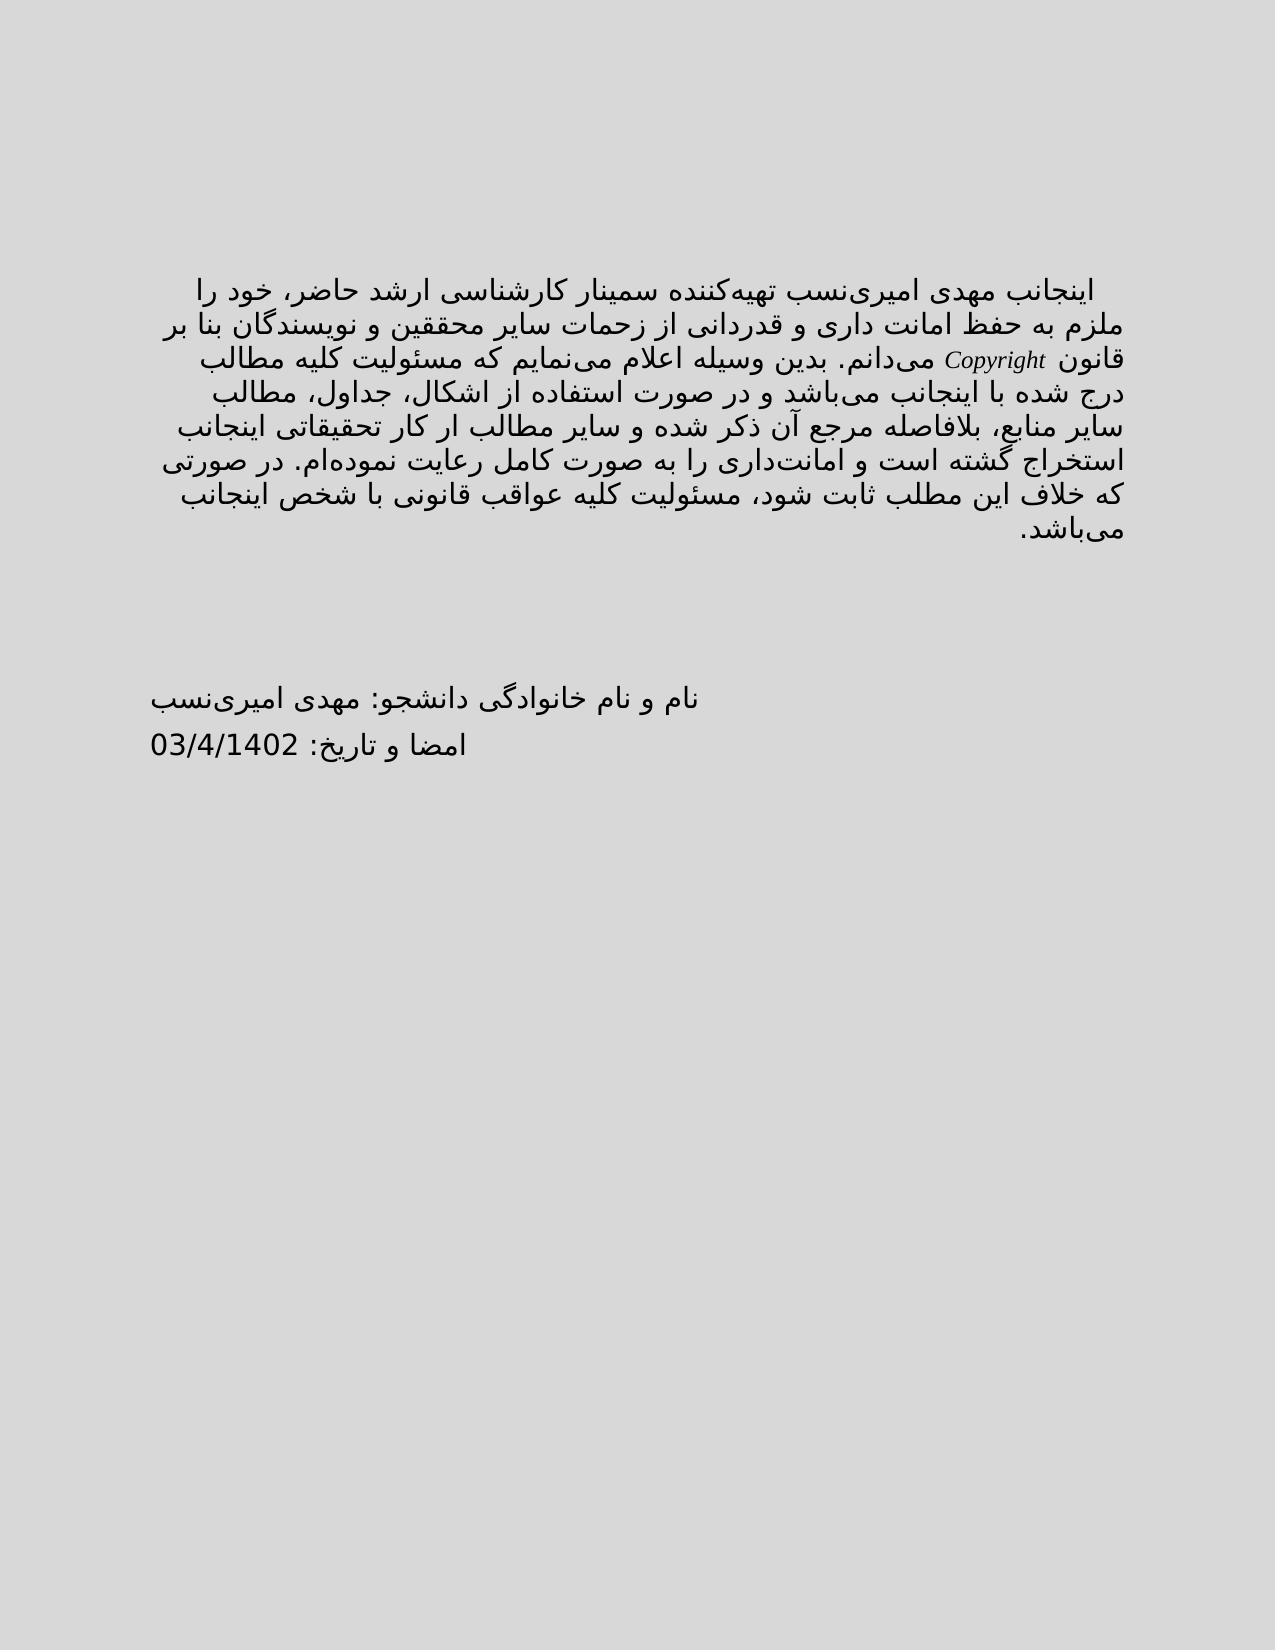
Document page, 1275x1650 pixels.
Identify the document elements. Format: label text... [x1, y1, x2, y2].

text اینجانب مهدی امیری‌نسب تهیه‌کننده سمینار کارشناسی ارشد حاضر، خود را ملزم به حفظ امانت داری و قدردانی از زحمات سایر محققین و نویسندگان بنا بر قانون Copyright می‌دانم. بدین وسیله اعلام می‌نمایم که مسئولیت کلیه مطالب درج شده با اینجانب می‌باشد و در صورت استفاده از اشکال، جداول، مطالب سایر منابع، بلافاصله مرجع آن ذکر شده و سایر مطالب ار کار تحقیقاتی اینجانب استخراج گشته است و امانت‌داری را به صورت کامل رعایت نموده‌ام. در صورتی که خلاف این مطلب ثابت شود، مسئولیت کلیه عواقب قانونی با شخص اینجانب می‌باشد. [150, 274, 1125, 545]
text امضا و تاریخ: 03/4/1402 [150, 728, 1125, 762]
text نام و نام خانوادگی دانشجو: مهدی امیری‌نسب [150, 682, 1125, 716]
